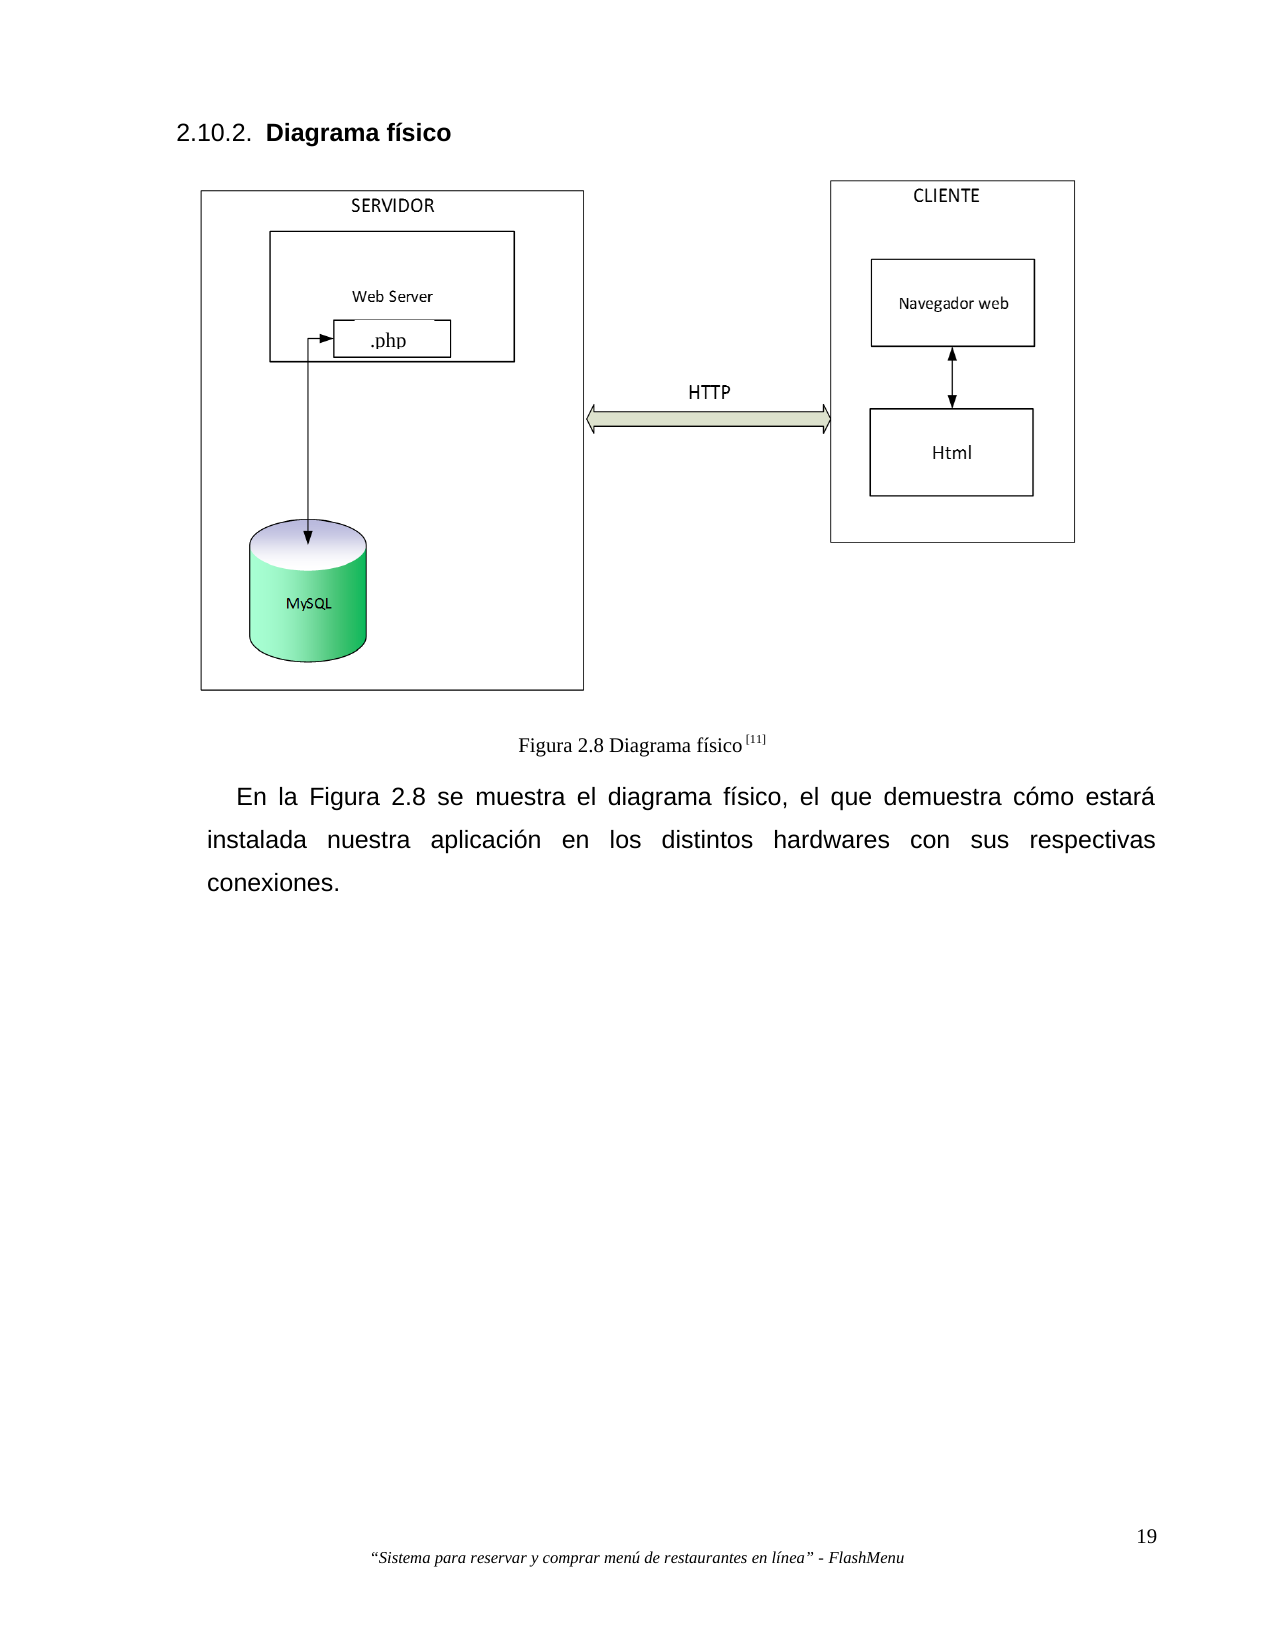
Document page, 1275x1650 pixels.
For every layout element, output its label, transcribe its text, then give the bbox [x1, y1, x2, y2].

list Diagrama físico [176, 118, 1157, 147]
picture [199, 176, 1076, 692]
text En la Figura 2.8 se muestra el diagrama físico, el que demuestra cómo estará instalada nuestra aplicación en los distintos hardwares con sus respectivas conexiones. [207, 782, 1157, 897]
